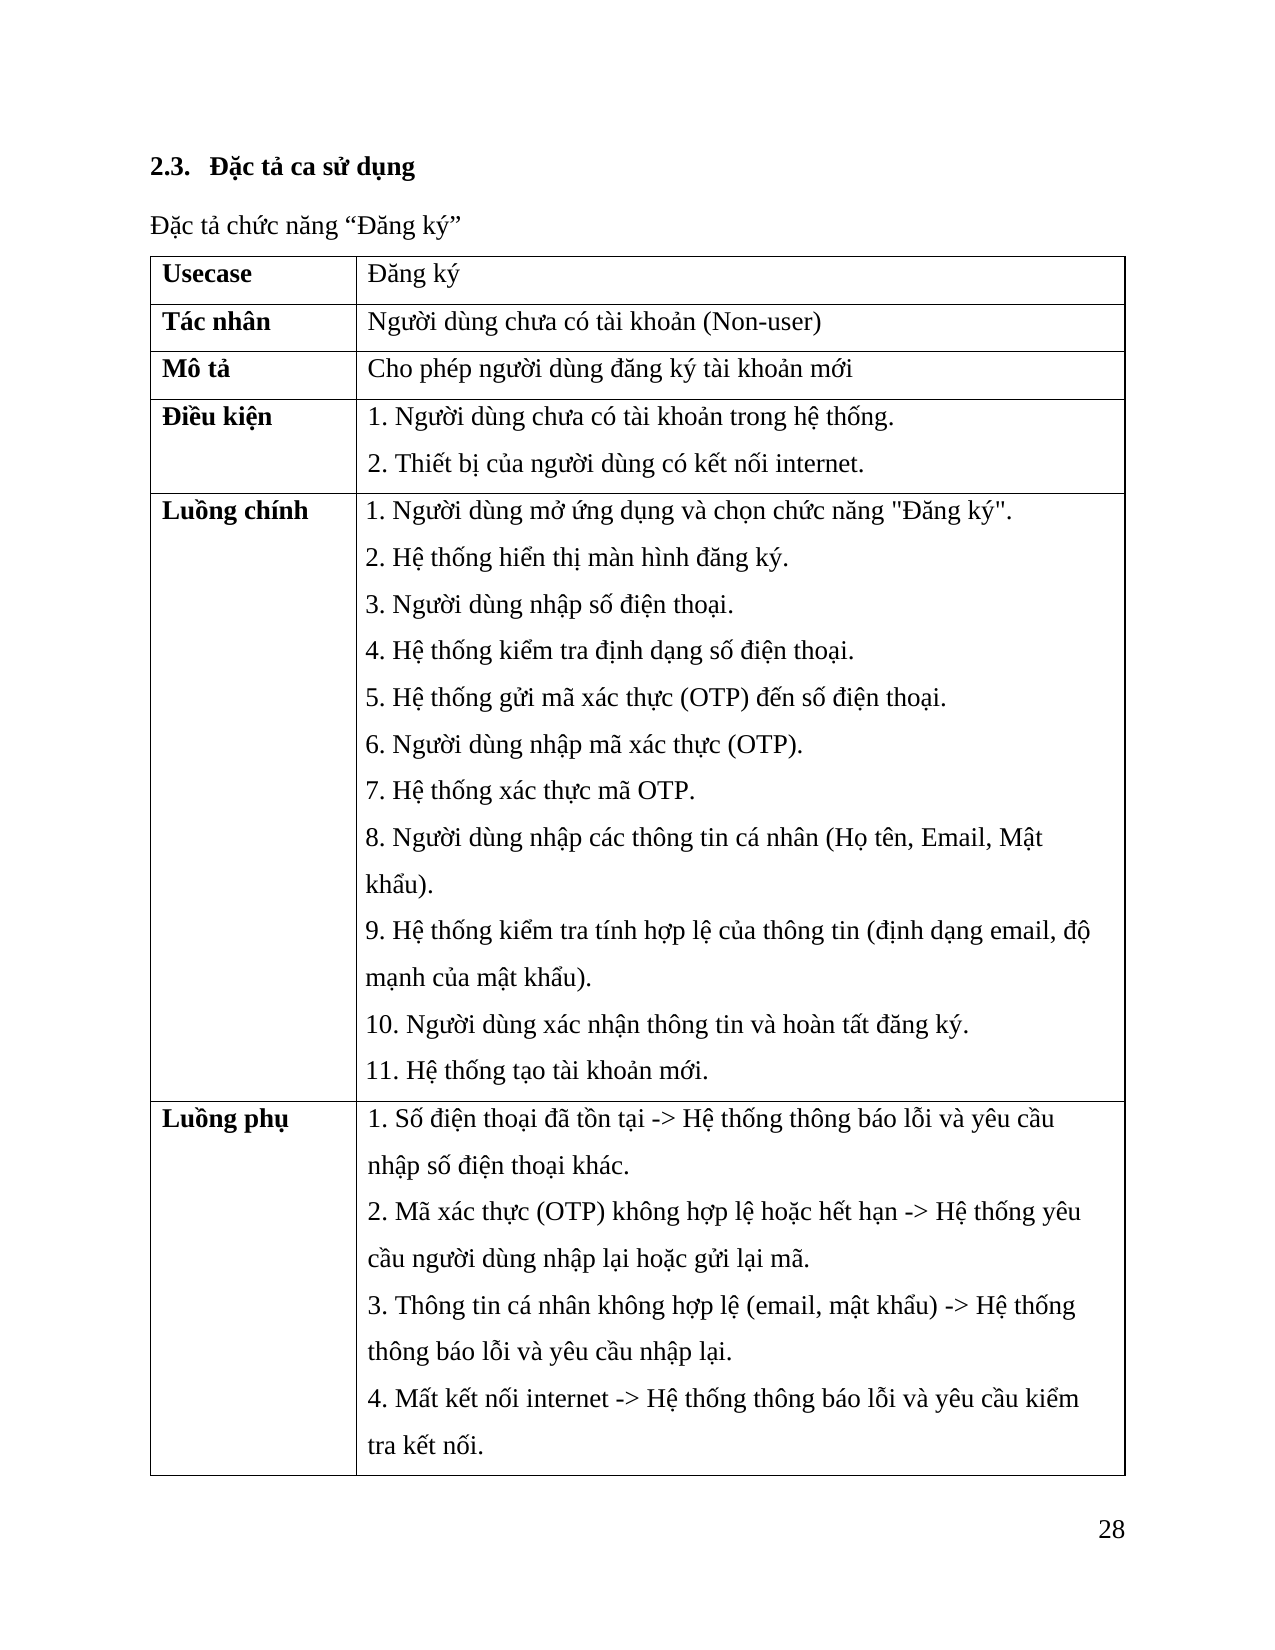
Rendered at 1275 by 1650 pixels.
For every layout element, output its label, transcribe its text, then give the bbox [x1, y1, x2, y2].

table_cell Luồng chính [151, 494, 356, 1101]
table_cell 1. Người dùng mở ứng dụng và chọn chức năng "Đăng ký". 2. Hệ thống hiển thị màn hình đăng ký. 3. Người dùng nhập số điện thoại. 4. Hệ thống kiểm tra định dạng số điện thoại. 5. Hệ thống gửi mã xác thực (OTP) đến số điện thoại. 6. Người dùng nhập mã xác thực (OTP). 7. Hệ thống xác thực mã OTP. 8. Người dùng nhập các thông tin cá nhân (Họ tên, Email, Mật khẩu). 9. Hệ thống kiểm tra tính hợp lệ của thông tin (định dạng email, độ mạnh của mật khẩu). 10. Người dùng xác nhận thông tin và hoàn tất đăng ký. 11. Hệ thống tạo tài khoản mới. [357, 494, 1124, 1101]
table_cell 1. Số điện thoại đã tồn tại -> Hệ thống thông báo lỗi và yêu cầu nhập số điện thoại khác. 2. Mã xác thực (OTP) không hợp lệ hoặc hết hạn -> Hệ thống yêu cầu người dùng nhập lại hoặc gửi lại mã. 3. Thông tin cá nhân không hợp lệ (email, mật khẩu) -> Hệ thống thông báo lỗi và yêu cầu nhập lại. 4. Mất kết nối internet -> Hệ thống thông báo lỗi và yêu cầu kiểm tra kết nối. [357, 1102, 1124, 1475]
text Đặc tả chức năng “Đăng ký” [150, 209, 1125, 240]
table_cell 1. Người dùng chưa có tài khoản trong hệ thống. 2. Thiết bị của người dùng có kết nối internet. [357, 400, 1124, 493]
subtitle Đặc tả ca sử dụng [150, 150, 1125, 181]
table_cell Mô tả [151, 352, 356, 399]
table_cell Cho phép người dùng đăng ký tài khoản mới [357, 352, 1124, 399]
table_cell Người dùng chưa có tài khoản (Non-user) [357, 305, 1124, 351]
table_cell Điều kiện [151, 400, 356, 493]
table_cell Luồng phụ [151, 1102, 356, 1475]
table_header Đăng ký [357, 257, 1124, 303]
table_cell Tác nhân [151, 305, 356, 351]
table_header Usecase [151, 257, 356, 303]
